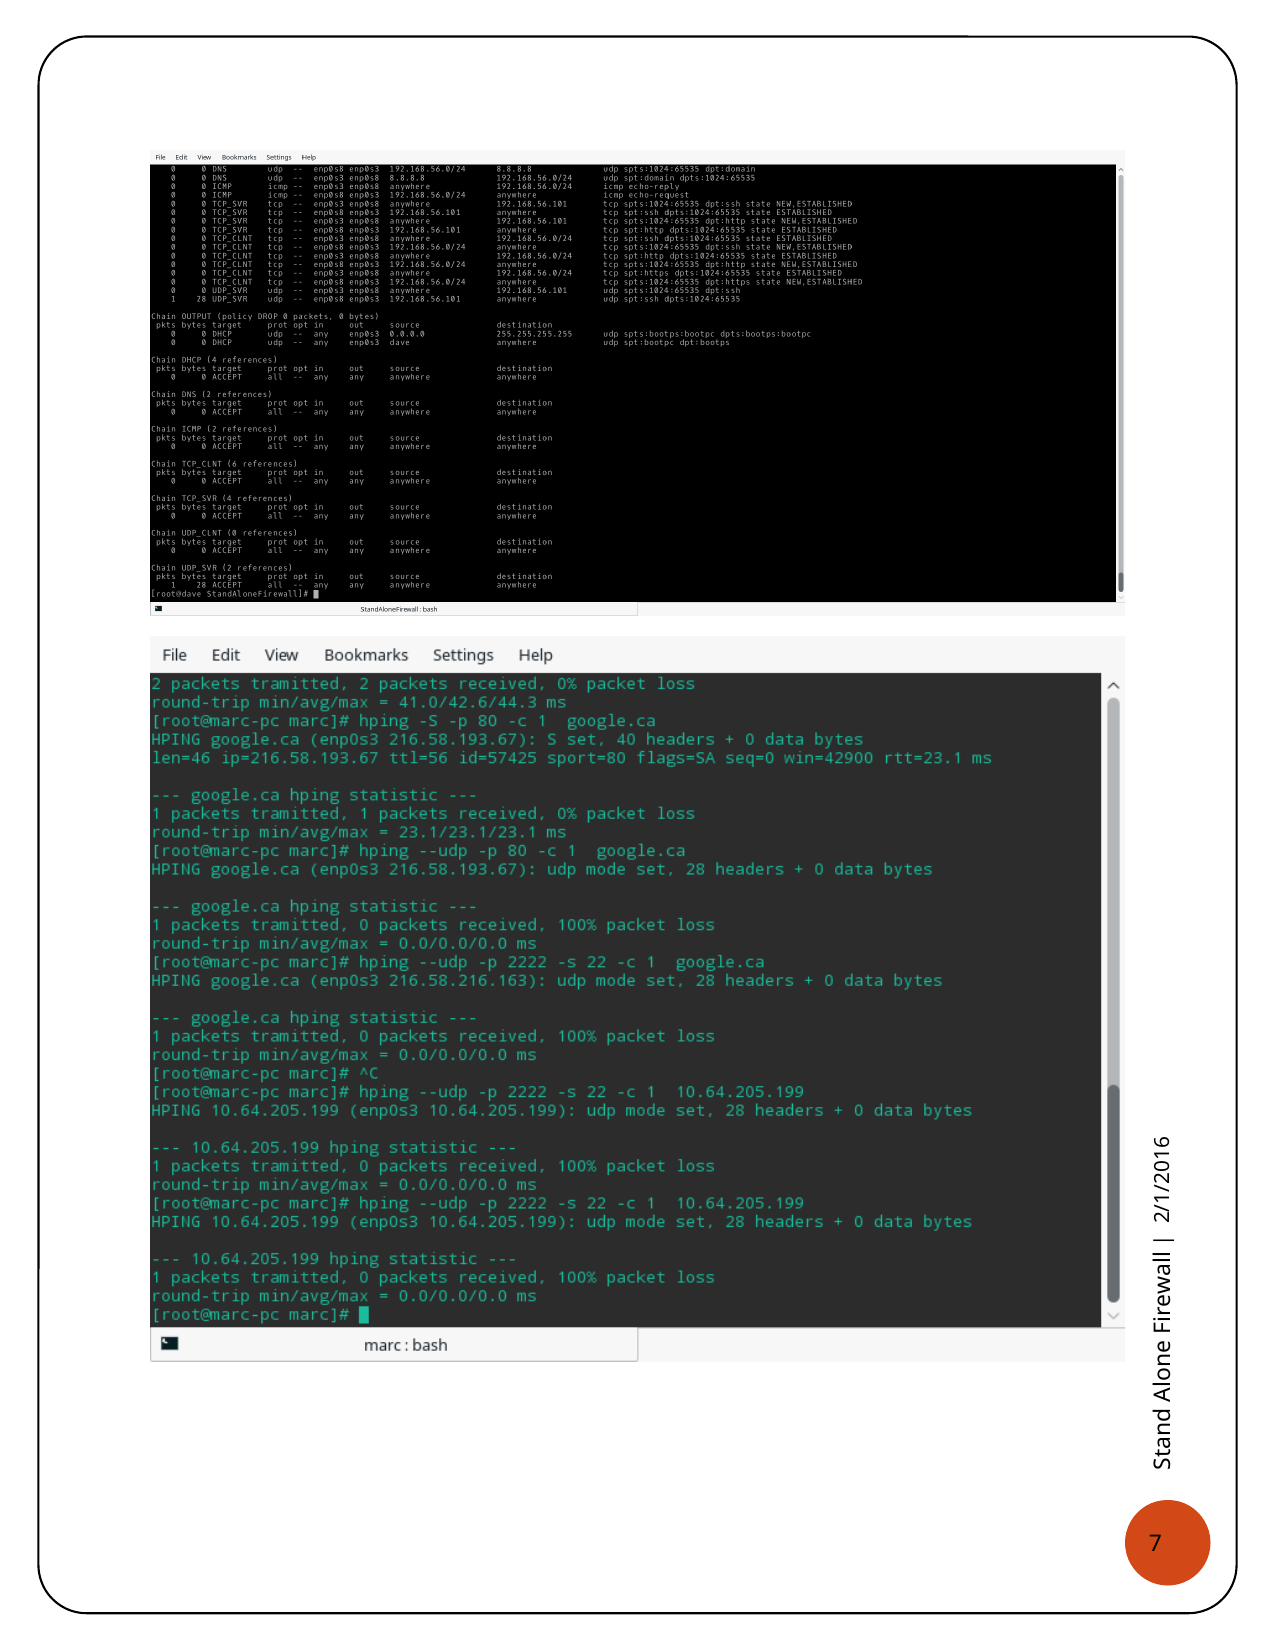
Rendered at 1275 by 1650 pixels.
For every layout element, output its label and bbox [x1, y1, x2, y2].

picture [150, 150, 1125, 616]
picture [150, 636, 1125, 1362]
